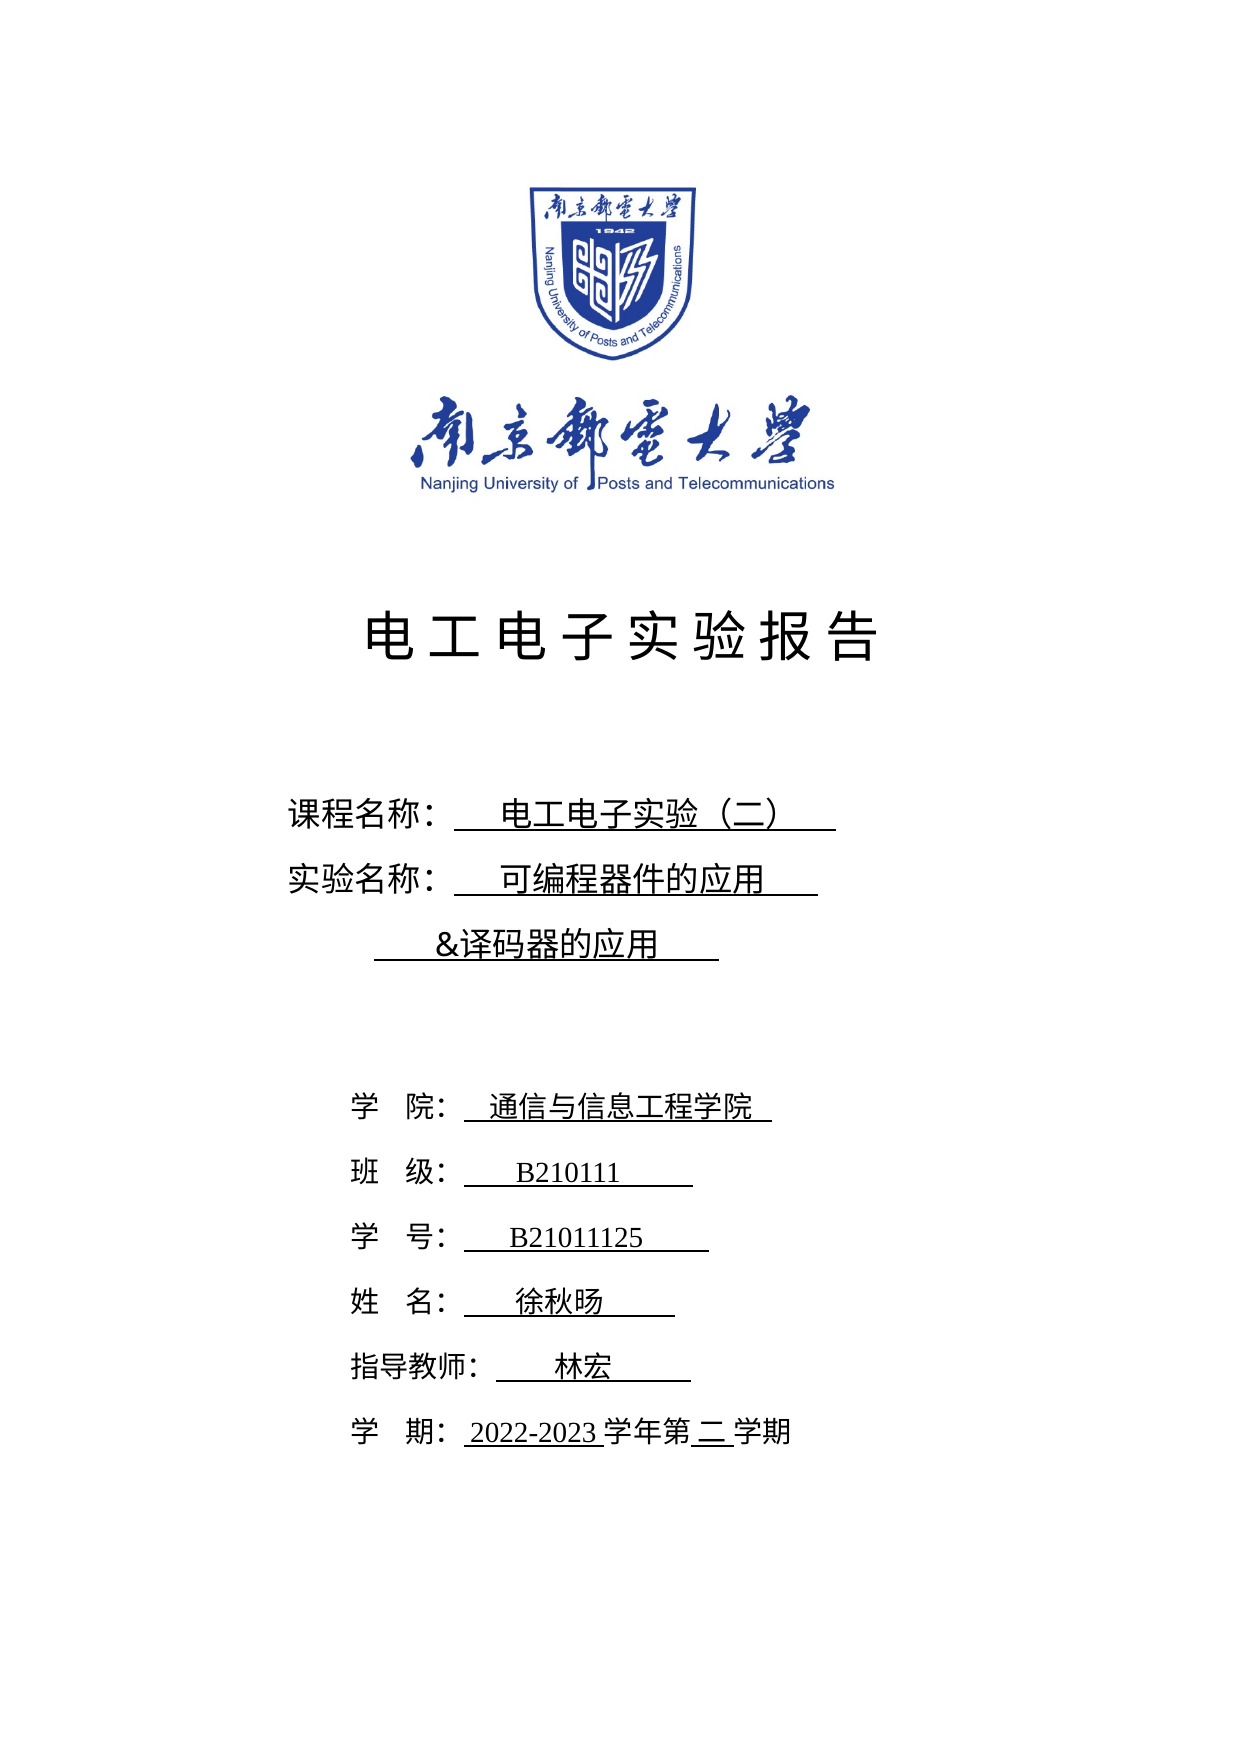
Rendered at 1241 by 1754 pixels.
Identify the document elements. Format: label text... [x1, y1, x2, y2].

text 学 期： 2022-2023 学年第 二 学期 [350, 1397, 1053, 1462]
text 学 号： B21011125 [350, 1202, 1053, 1267]
picture [398, 370, 838, 523]
text 班 级： B210111 [350, 1137, 1053, 1202]
text 课程名称： 电工电子实验（二） [187, 779, 1053, 844]
text 实验名称： 可编程器件的应用 [187, 844, 1053, 909]
text 学 院： 通信与信息工程学院 [350, 1072, 1053, 1137]
text &译码器的应用 [187, 909, 1053, 974]
text 指导教师： 林宏 [350, 1332, 1053, 1397]
text 姓 名： 徐秋旸 [350, 1267, 1053, 1332]
picture [525, 183, 707, 365]
text 电 工 电 子 实 验 报 告 [187, 584, 1053, 682]
